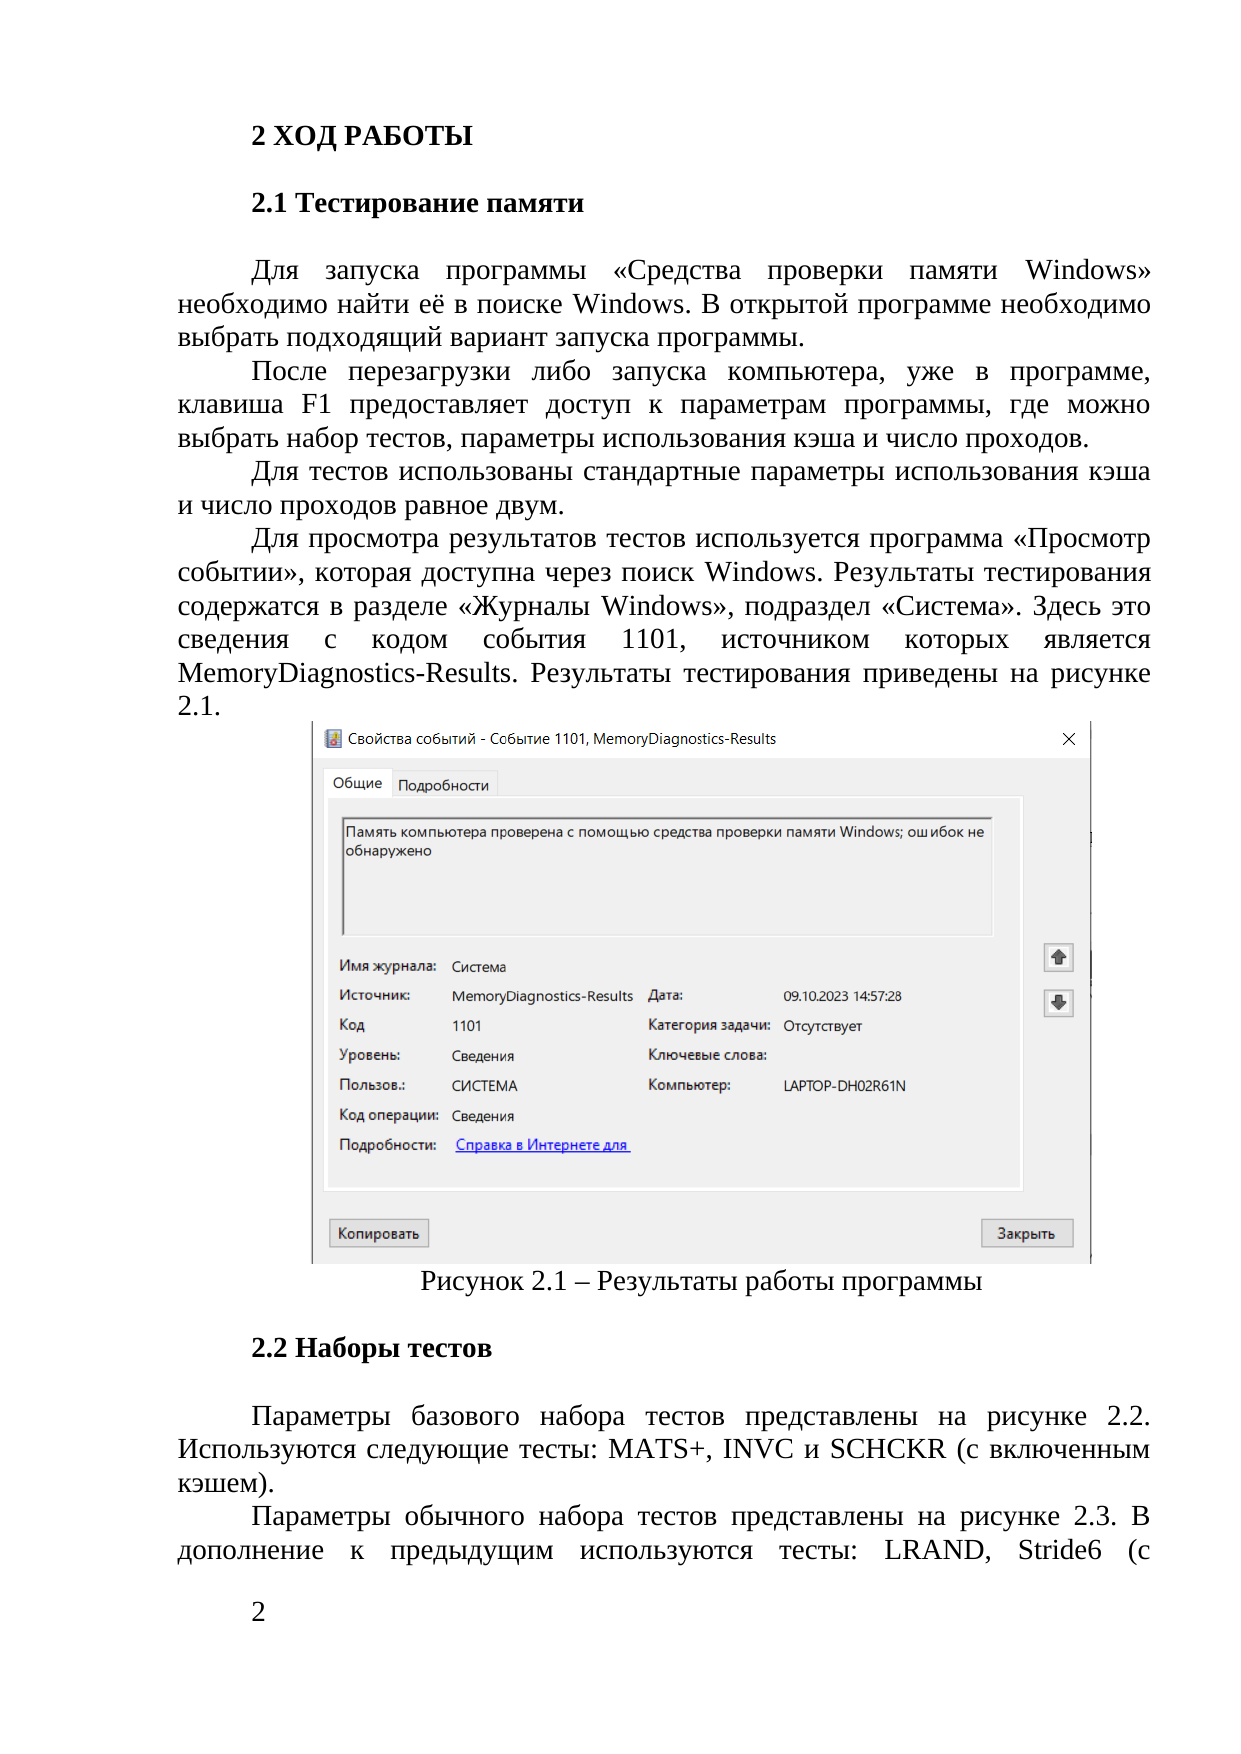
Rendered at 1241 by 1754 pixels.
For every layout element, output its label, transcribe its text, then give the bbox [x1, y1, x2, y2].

text Параметры базового набора тестов представлены на рисунке 2.2. Используются следующие тесты: MATS+, INVC и SCHCKR (с включенным кэшем). [177, 1398, 1152, 1498]
text После перезагрузки либо запуска компьютера, уже в программе, клавиша F1 предоставляет доступ к параметрам программы, где можно выбрать набор тестов, параметры использования кэша и число проходов. [177, 353, 1152, 453]
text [177, 1498, 1152, 1565]
subtitle 2 ХОД РАБОТЫ [251, 118, 1152, 152]
picture [310, 721, 1092, 1264]
text Для просмотра результатов тестов используется программа «Просмотр событии», которая доступна через поиск Windows. Результаты тестирования содержатся в разделе «Журналы Windows», подраздел «Система». Здесь это сведения c кодом события 1101, источником которых является MemoryDiagnostics-Results. Результаты тестирования приведены на рисунке 2.1. [177, 521, 1152, 722]
subtitle 2.1 Тестирование памяти [251, 185, 1152, 219]
subtitle 2.2 Наборы тестов [251, 1331, 1152, 1364]
text Для запуска программы «Средства проверки памяти Windows» необходимо найти её в поиске Windows. В открытой программе необходимо выбрать подходящий вариант запуска программы. [177, 252, 1152, 353]
text Рисунок 2.1 – Результаты работы программы [177, 1263, 1152, 1297]
text Для тестов использованы стандартные параметры использования кэша и число проходов равное двум. [177, 453, 1152, 521]
